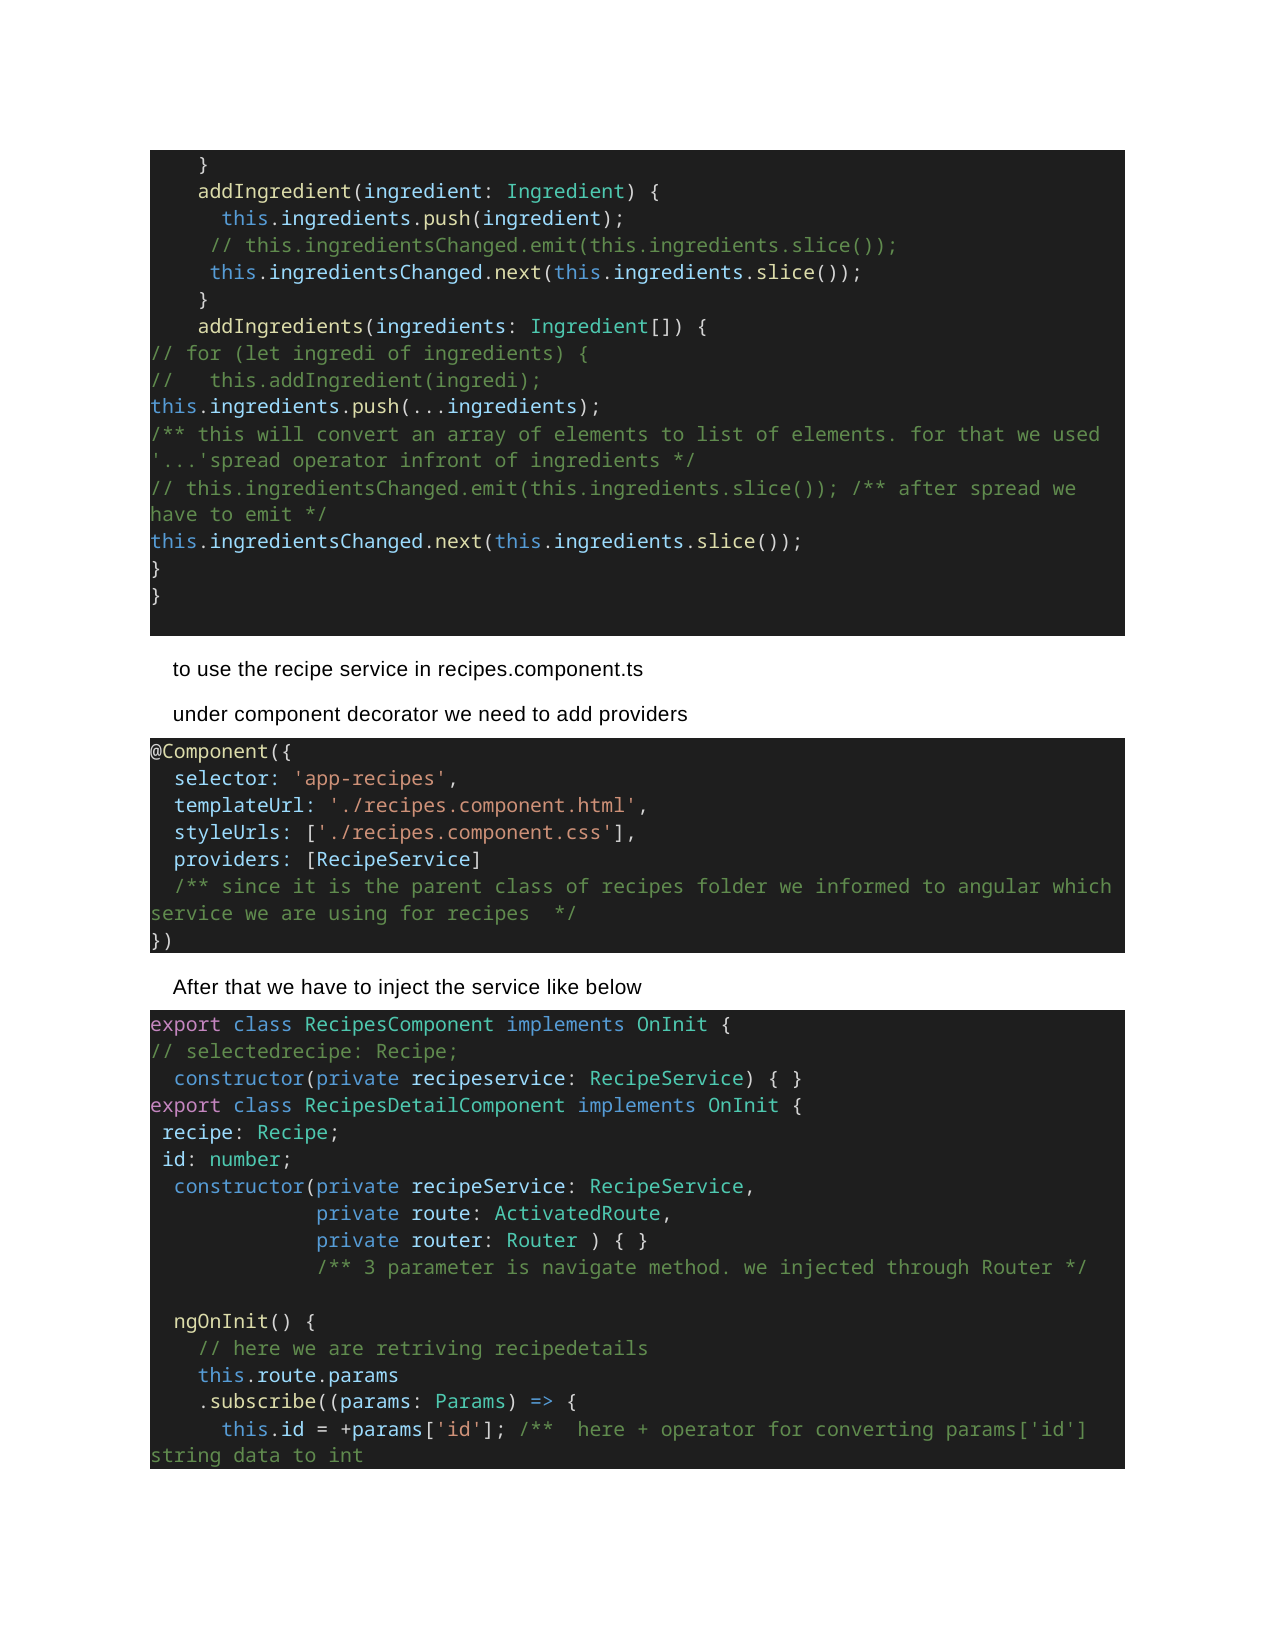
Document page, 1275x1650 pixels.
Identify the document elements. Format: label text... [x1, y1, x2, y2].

text export class RecipesComponent implements OnInit { [150, 1010, 1125, 1037]
text constructor(private recipeService: RecipeService, [150, 1172, 1125, 1199]
text addIngredient(ingredient: Ingredient) { [150, 177, 1125, 204]
text // selectedrecipe: Recipe; [150, 1037, 1125, 1064]
text }) [150, 926, 1125, 953]
text templateUrl: './recipes.component.html', [150, 792, 1125, 818]
text // this.addIngredient(ingredi); [150, 366, 1125, 393]
text private router: Router ) { } [150, 1226, 1125, 1253]
text under component decorator we need to add providers [173, 692, 1102, 726]
text // here we are retriving recipedetails [150, 1334, 1125, 1361]
text this.route.params [150, 1361, 1125, 1388]
text } [150, 582, 1125, 609]
text ngOnInit() { [150, 1307, 1125, 1334]
text providers: [RecipeService] [150, 846, 1125, 872]
text } [150, 285, 1125, 312]
text } [150, 555, 1125, 582]
text styleUrls: ['./recipes.component.css'], [150, 818, 1125, 846]
text this.id = +params['id']; /** here + operator for converting params['id'] string data to int [150, 1415, 1125, 1469]
text After that we have to inject the service like below [173, 965, 1102, 999]
text /** since it is the parent class of recipes folder we informed to angular which service we are using for recipes */ [150, 872, 1125, 926]
text addIngredients(ingredients: Ingredient[]) { [150, 312, 1125, 339]
text // this.ingredientsChanged.emit(this.ingredients.slice()); /** after spread we have to emit */ [150, 474, 1125, 528]
text id: number; [150, 1145, 1125, 1172]
text constructor(private recipeservice: RecipeService) { } [150, 1064, 1125, 1091]
text this.ingredients.push(...ingredients); [150, 393, 1125, 420]
text to use the recipe service in recipes.component.ts [173, 647, 1102, 681]
text /** this will convert an array of elements to list of elements. for that we used '...'spread operator infront of ingredients */ [150, 420, 1125, 474]
text // for (let ingredi of ingredients) { [150, 339, 1125, 366]
text this.ingredients.push(ingredient); [150, 204, 1125, 231]
text } [150, 150, 1125, 177]
text // this.ingredientsChanged.emit(this.ingredients.slice()); [150, 231, 1125, 258]
text .subscribe((params: Params) => { [150, 1388, 1125, 1415]
text recipe: Recipe; [150, 1118, 1125, 1145]
text this.ingredientsChanged.next(this.ingredients.slice()); [150, 258, 1125, 285]
text @Component({ [150, 738, 1125, 764]
text /** 3 parameter is navigate method. we injected through Router */ [150, 1253, 1125, 1280]
text export class RecipesDetailComponent implements OnInit { [150, 1091, 1125, 1118]
text selector: 'app-recipes', [150, 764, 1125, 792]
text this.ingredientsChanged.next(this.ingredients.slice()); [150, 528, 1125, 555]
text private route: ActivatedRoute, [150, 1199, 1125, 1226]
